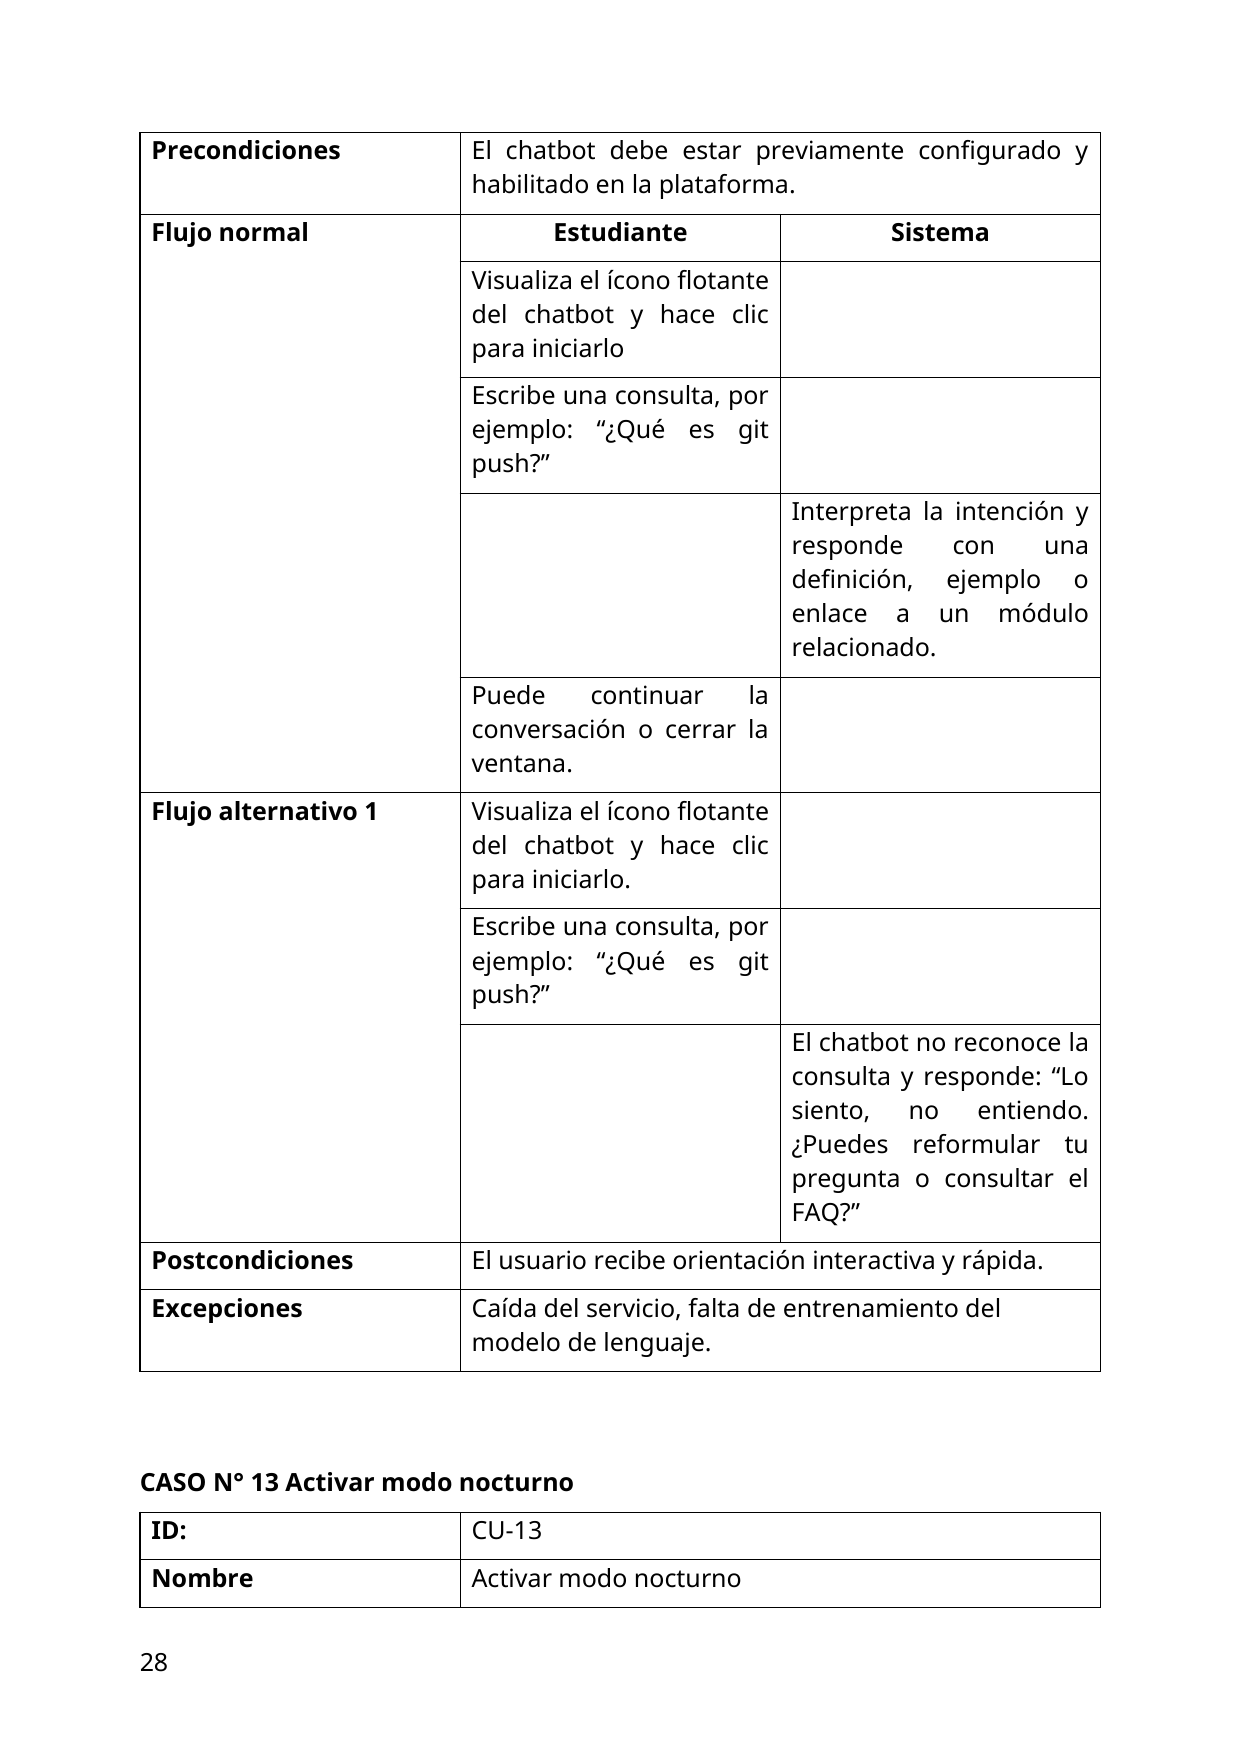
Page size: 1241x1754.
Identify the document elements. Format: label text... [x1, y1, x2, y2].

table_cell [781, 262, 1100, 377]
table_cell El chatbot no reconoce la consulta y responde: “Lo siento, no entiendo. ¿Puedes reformular tu pregunta o consultar el FAQ?” [781, 1025, 1100, 1242]
table_cell Puede continuar la conversación o cerrar la ventana. [461, 678, 780, 792]
table_cell [781, 793, 1100, 908]
table_cell [461, 494, 780, 677]
table_cell [461, 1025, 780, 1242]
table_cell Flujo normal [141, 215, 460, 792]
table_cell Nombre [141, 1560, 460, 1607]
table_cell Precondiciones [141, 133, 460, 214]
table_cell [781, 909, 1100, 1024]
table_cell Caída del servicio, falta de entrenamiento del modelo de lenguaje. [461, 1290, 1100, 1371]
table_cell Escribe una consulta, por ejemplo: “¿Qué es git push?” [461, 378, 780, 493]
table_cell Escribe una consulta, por ejemplo: “¿Qué es git push?” [461, 909, 780, 1024]
table_cell Interpreta la intención y responde con una definición, ejemplo o enlace a un módulo relacionado. [781, 494, 1100, 677]
text CASO N° 13 Activar modo nocturno [139, 1465, 1101, 1499]
table_cell Postcondiciones [141, 1243, 460, 1289]
table_cell [781, 678, 1100, 792]
table_cell Flujo alternativo 1 [141, 793, 460, 1242]
table_cell Estudiante [461, 215, 780, 261]
table_cell [781, 378, 1100, 493]
table_cell Excepciones [141, 1290, 460, 1371]
table_cell El usuario recibe orientación interactiva y rápida. [461, 1243, 1100, 1289]
table_cell Visualiza el ícono flotante del chatbot y hace clic para iniciarlo. [461, 793, 780, 908]
table_cell El chatbot debe estar previamente configurado y habilitado en la plataforma. [461, 133, 1100, 214]
table_header ID: [141, 1513, 460, 1559]
table_cell Sistema [781, 215, 1100, 261]
table_cell Visualiza el ícono flotante del chatbot y hace clic para iniciarlo [461, 262, 780, 377]
table_cell Activar modo nocturno [461, 1560, 1100, 1607]
table_header CU-13 [461, 1513, 1100, 1559]
